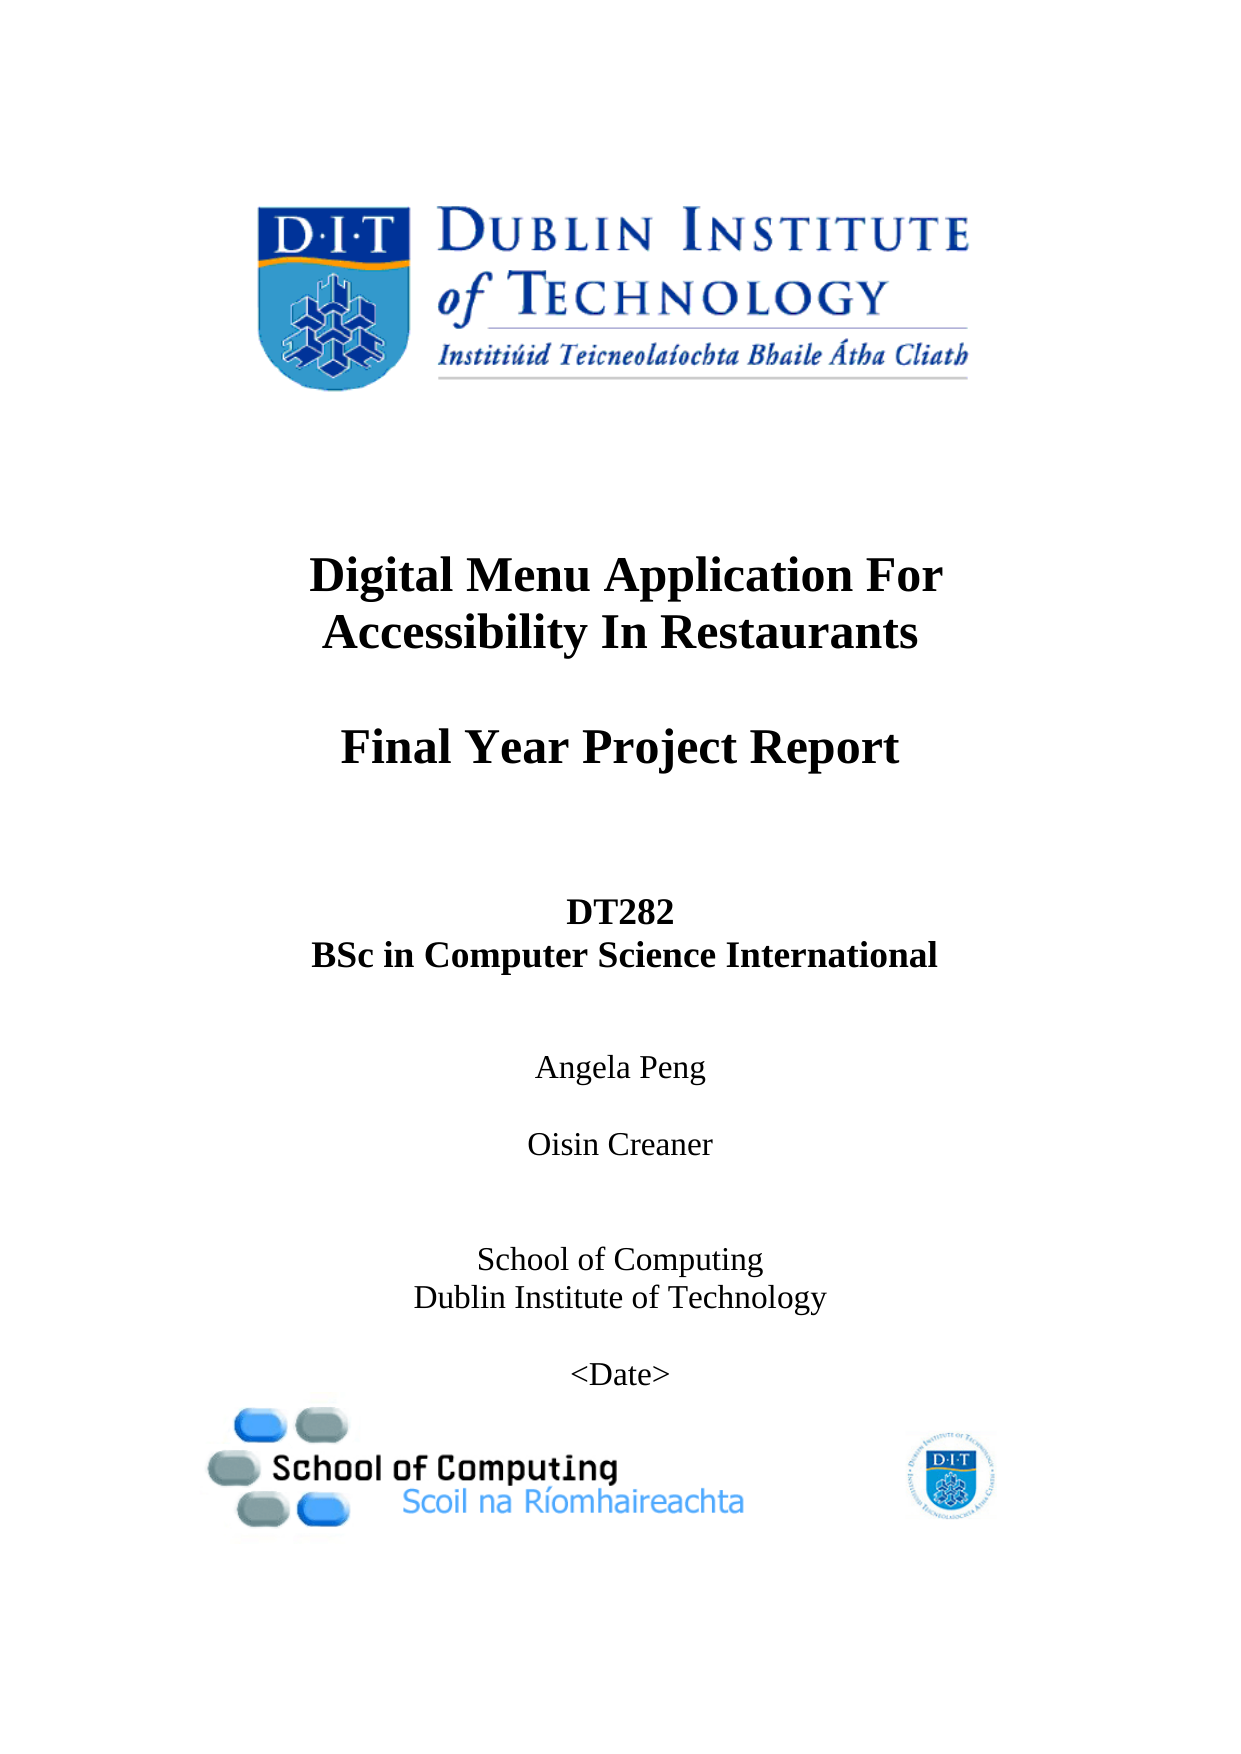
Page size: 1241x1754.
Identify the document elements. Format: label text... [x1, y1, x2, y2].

subtitle Digital Menu Application For Accessibility In Restaurants [187, 544, 1053, 659]
subtitle Angela Peng [187, 1047, 1053, 1086]
subtitle DT282 [187, 889, 1053, 932]
picture [187, 1392, 1053, 1558]
subtitle Dublin Institute of Technology [187, 1277, 1053, 1316]
subtitle Oisin Creaner [187, 1124, 1053, 1201]
picture [187, 197, 1053, 401]
subtitle <Date> [187, 1354, 1053, 1392]
subtitle School of Computing [187, 1239, 1053, 1277]
subtitle BSc in Computer Science International [187, 932, 1053, 976]
subtitle Final Year Project Report [187, 717, 1053, 774]
